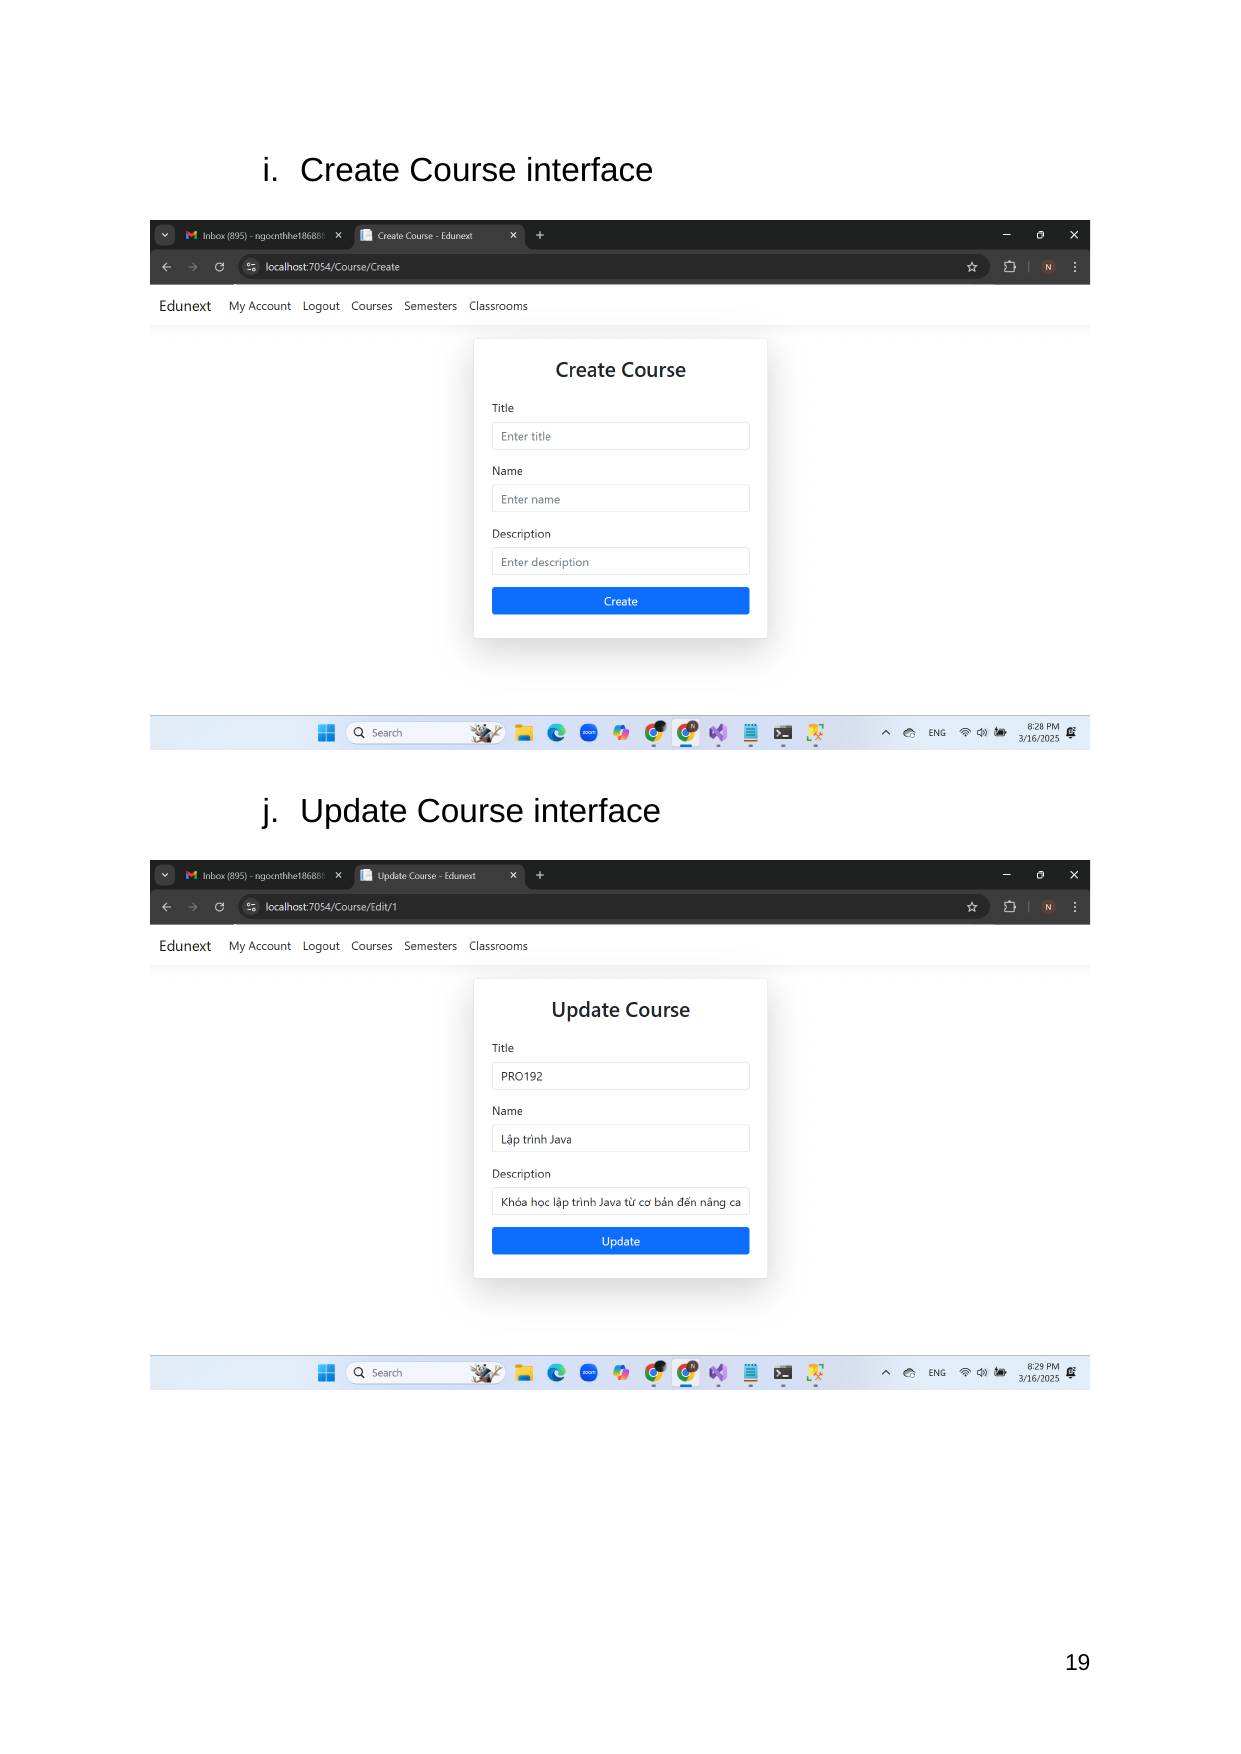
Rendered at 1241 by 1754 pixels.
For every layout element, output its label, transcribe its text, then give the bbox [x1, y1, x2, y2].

picture [150, 220, 1091, 750]
picture [150, 860, 1091, 1390]
subtitle Update Course interface [262, 791, 1090, 829]
subtitle Create Course interface [262, 150, 1090, 188]
